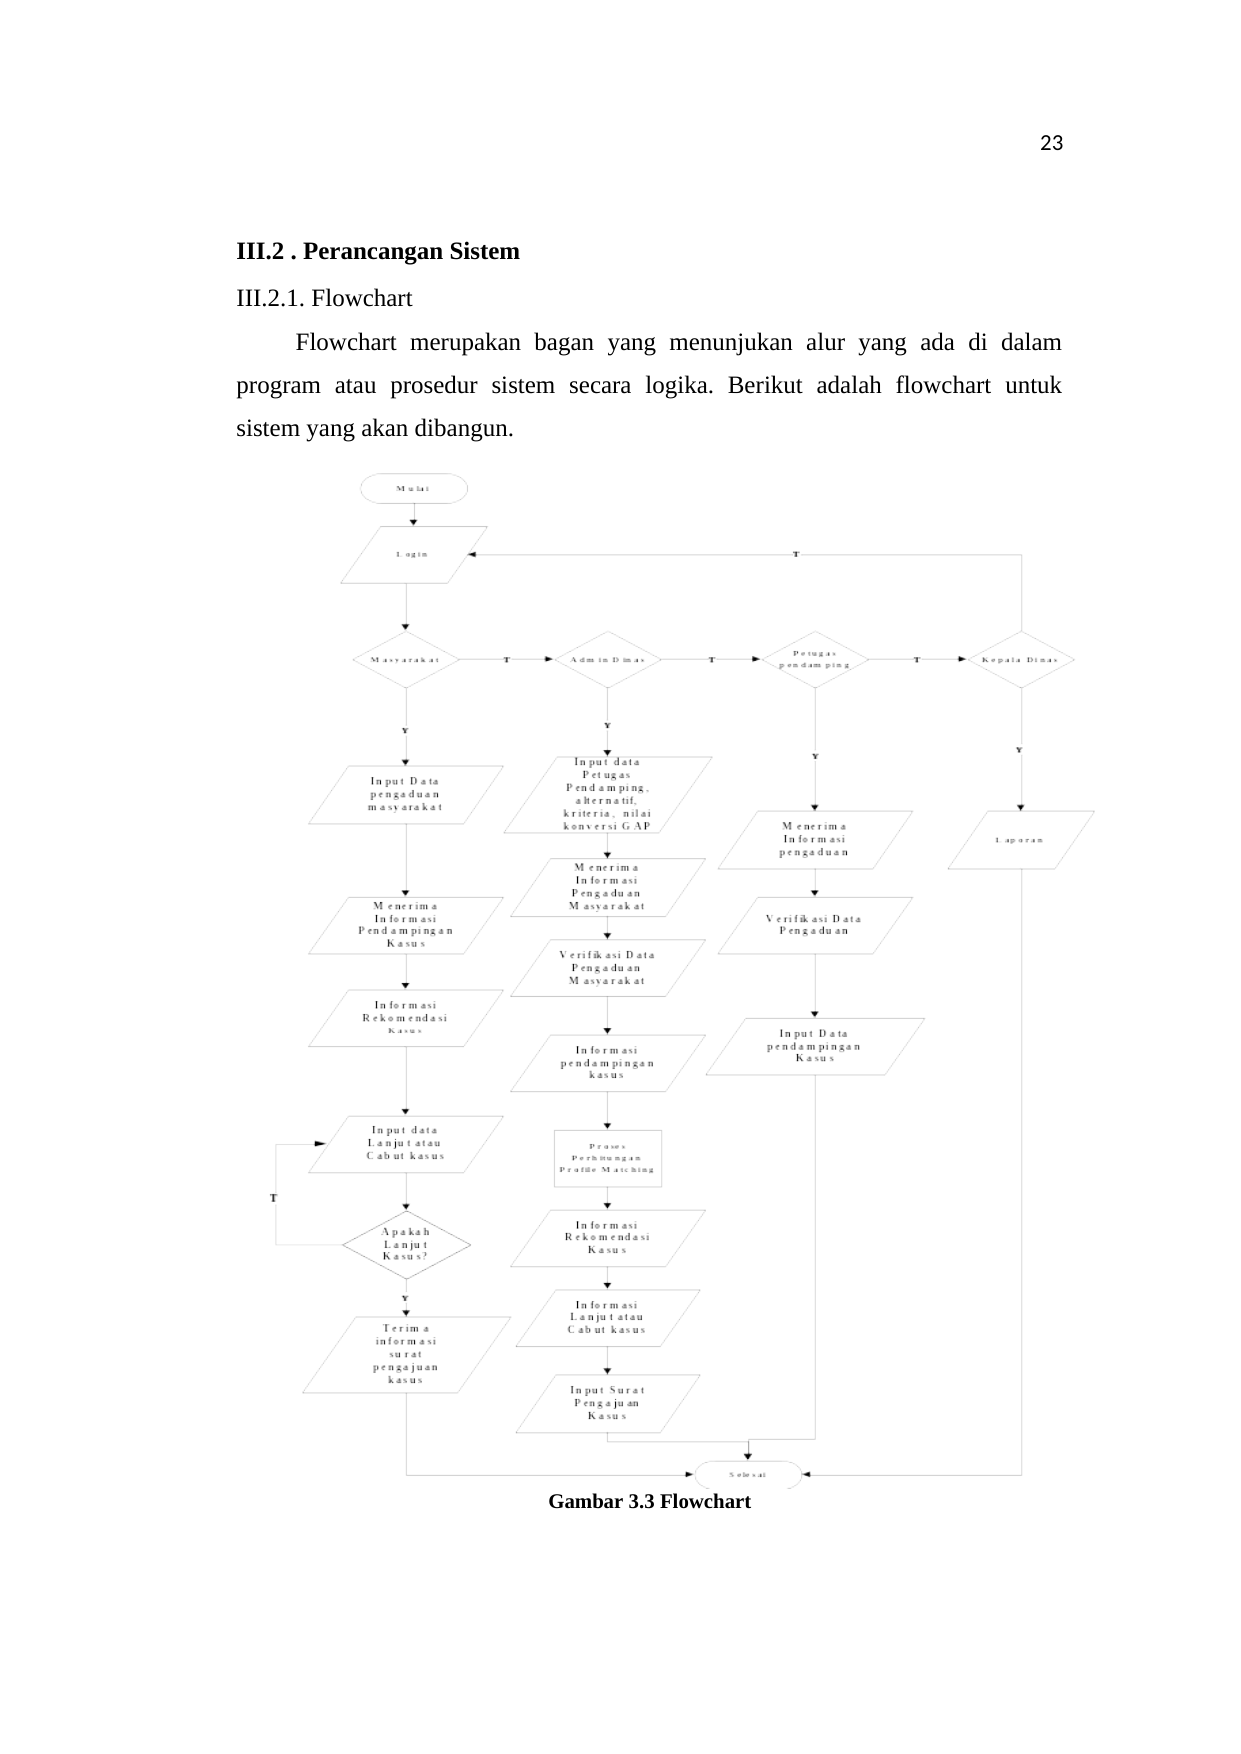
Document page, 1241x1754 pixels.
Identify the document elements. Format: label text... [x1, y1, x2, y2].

text Flowchart merupakan bagan yang menunjukan alur yang ada di dalam program atau prosedur sistem secara logika. Berikut adalah flowchart untuk sistem yang akan dibangun. [236, 327, 1063, 442]
subtitle Flowchart [236, 283, 1063, 312]
subtitle . Perancangan Sistem [236, 236, 1063, 265]
text Gambar 3.3 Flowchart [236, 1489, 1063, 1513]
